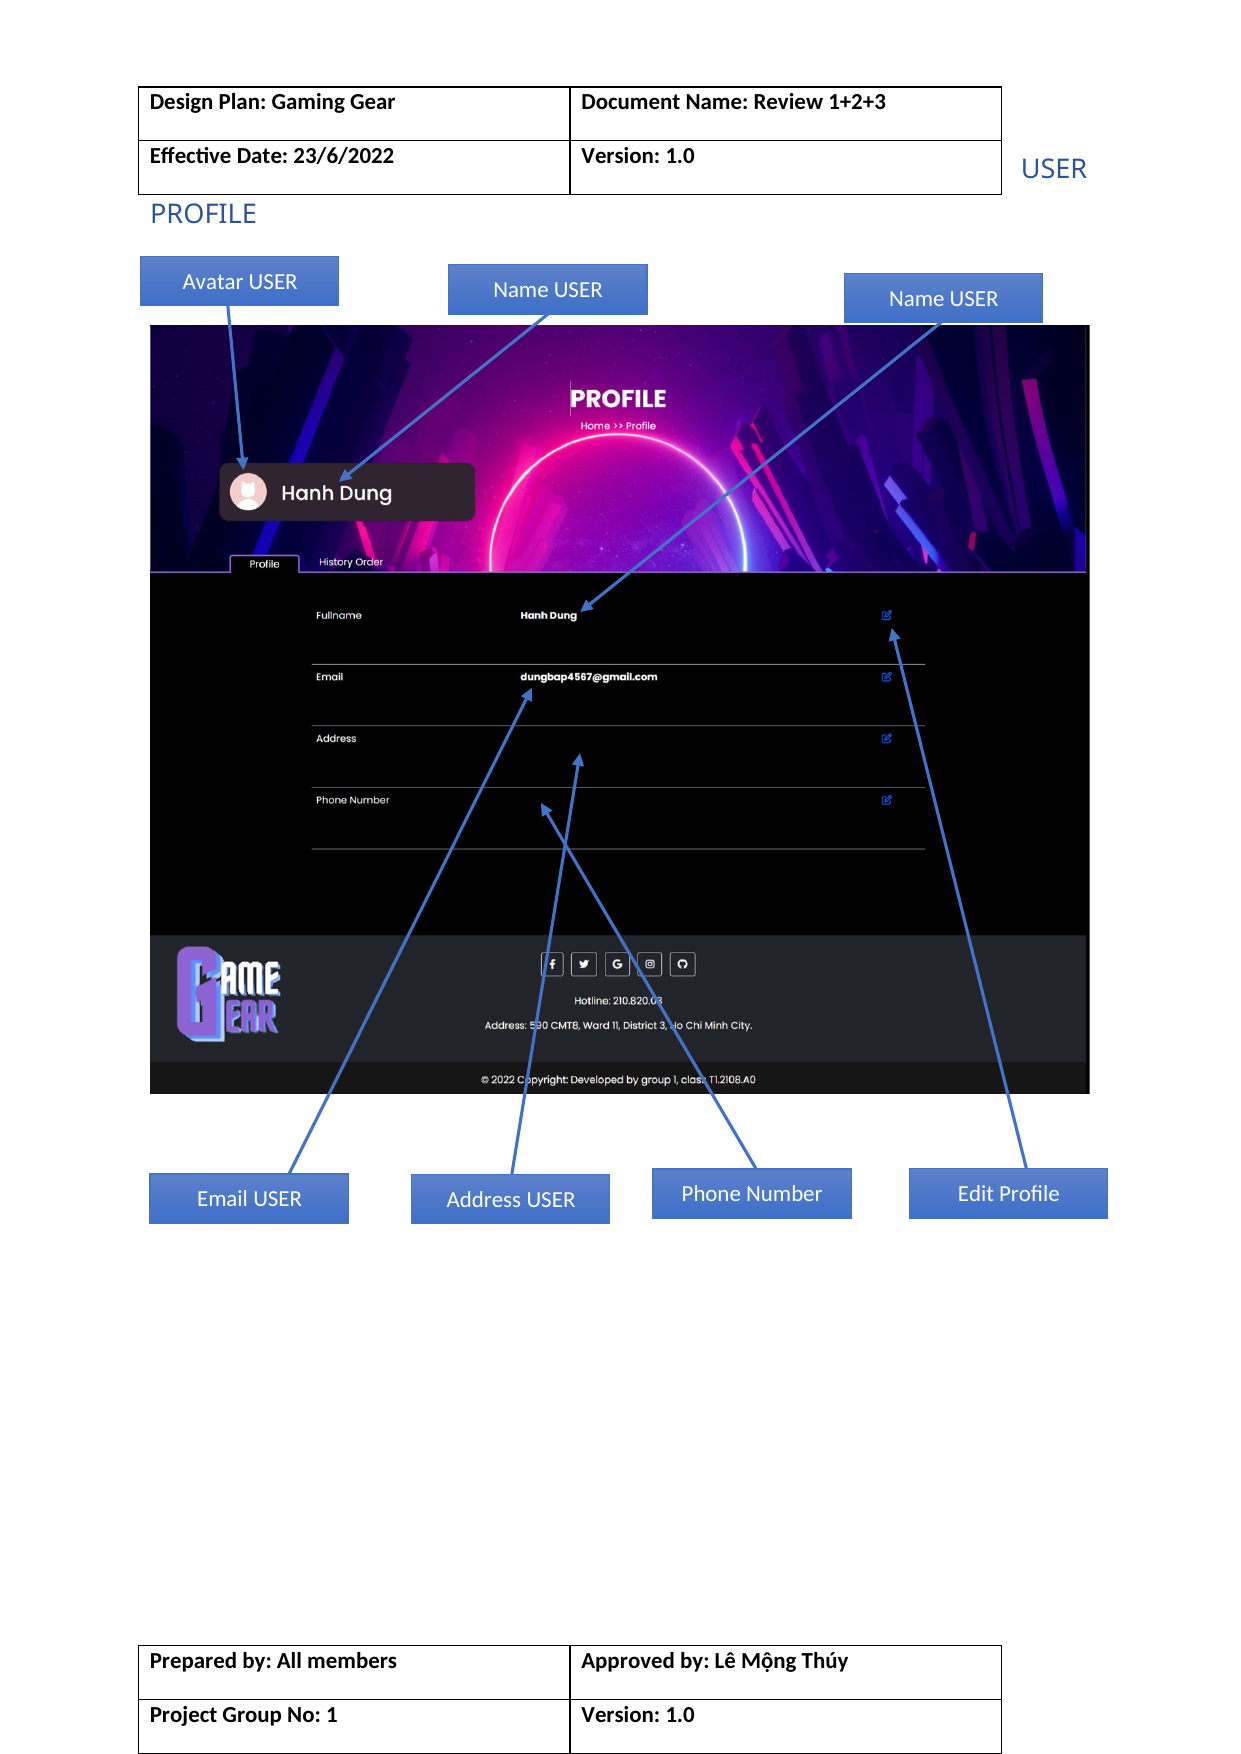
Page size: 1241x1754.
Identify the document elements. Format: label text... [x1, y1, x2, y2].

subtitle USER PROFILE [150, 150, 1090, 232]
picture [150, 325, 1090, 1094]
picture [527, 851, 709, 1094]
